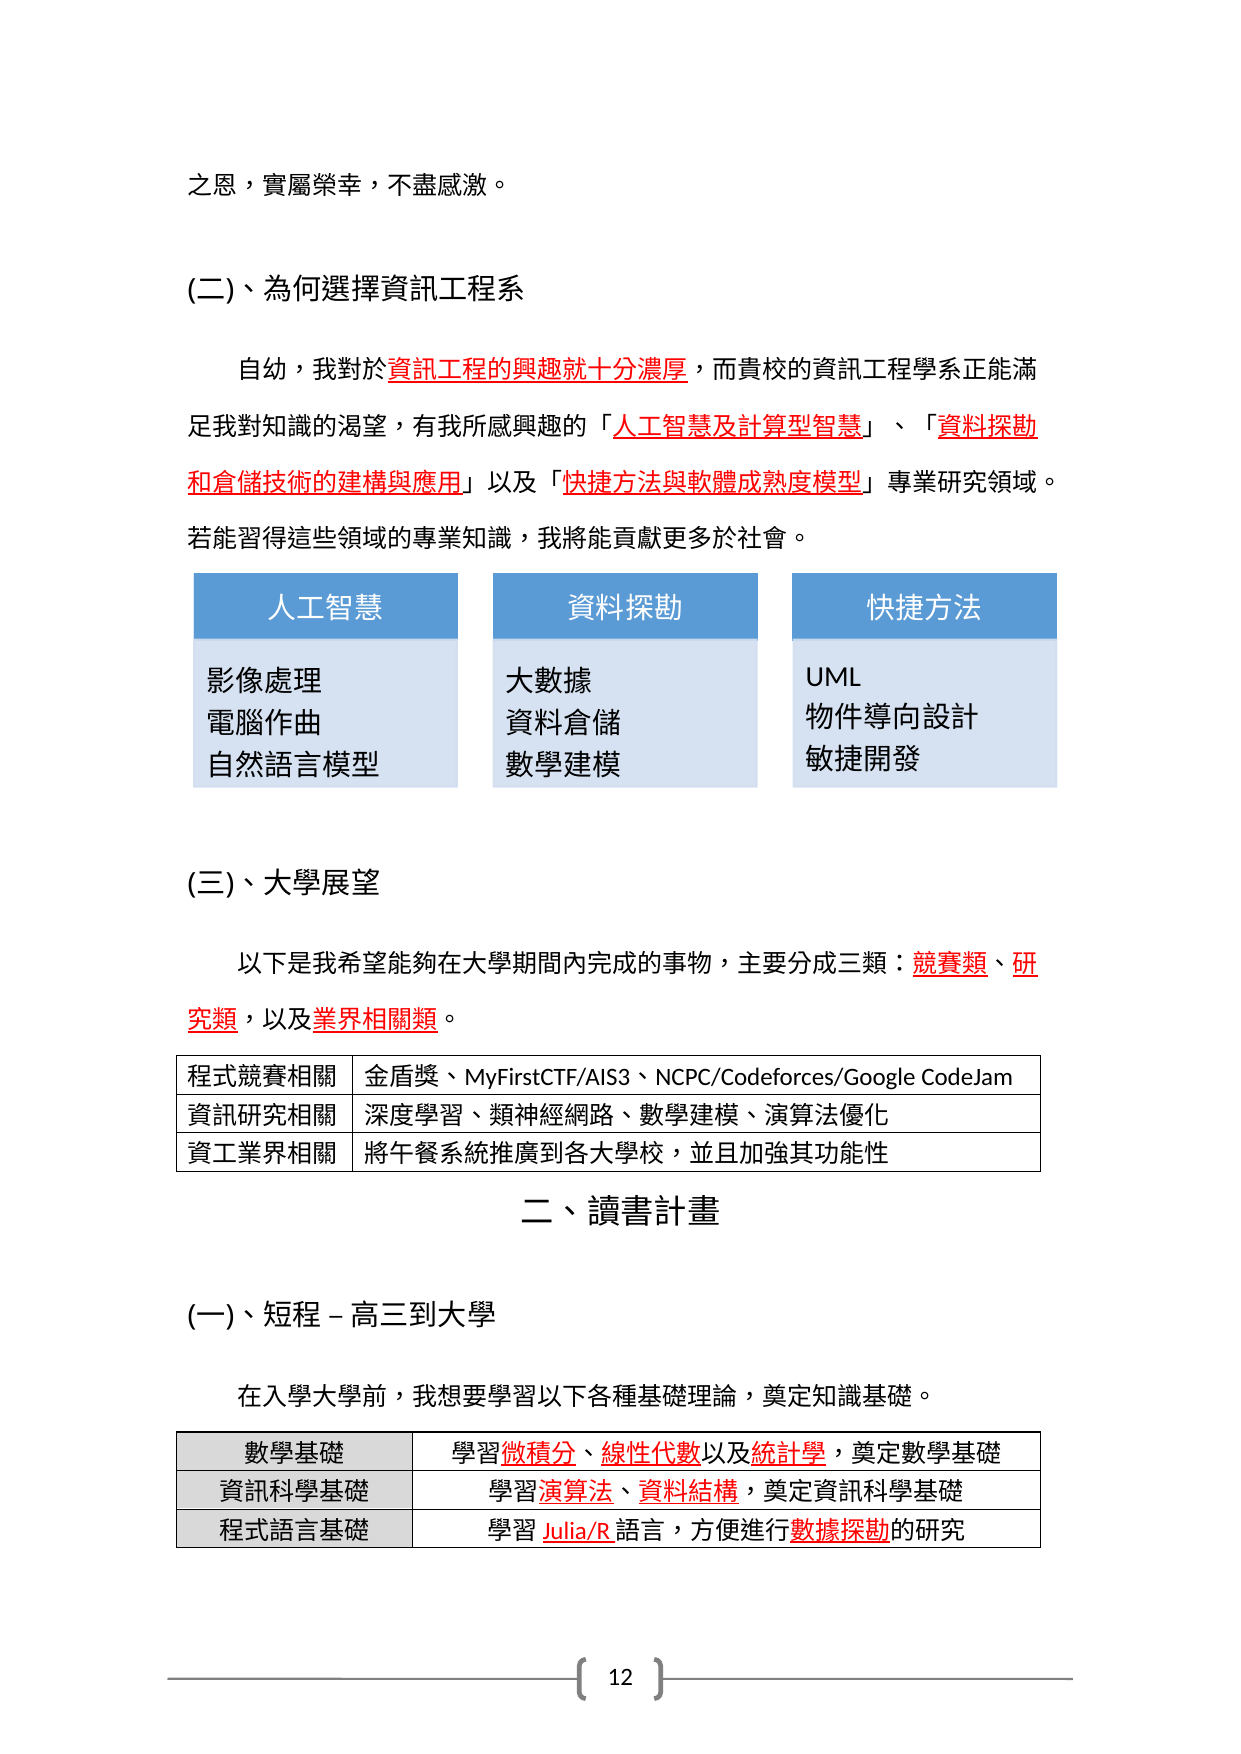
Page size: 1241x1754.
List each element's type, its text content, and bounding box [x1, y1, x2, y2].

table_cell 程式語言基礎 [177, 1510, 412, 1547]
text 在入學大學前，我想要學習以下各種基礎理論，奠定知識基礎。 [187, 1376, 1053, 1413]
subtitle (一)、短程 – 高三到大學 [187, 1276, 1053, 1351]
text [187, 164, 1053, 202]
table_cell 資訊科學基礎 [177, 1471, 412, 1508]
table_header 學習微積分、線性代數以及統計學，奠定數學基礎 [413, 1433, 1040, 1470]
table_cell 資訊研究相關 [177, 1095, 352, 1132]
table_cell 學習演算法、資料結構，奠定資訊科學基礎 [413, 1471, 1040, 1508]
table_cell 資工業界相關 [177, 1133, 352, 1171]
table_cell 深度學習、類神經網路、數學建模、演算法優化 [353, 1095, 1040, 1132]
table_header 金盾獎、MyFirstCTF/AIS3、NCPC/Codeforces/Google CodeJam [353, 1056, 1040, 1093]
table_cell 將午餐系統推廣到各大學校，並且加強其功能性 [353, 1133, 1040, 1171]
text 以下是我希望能夠在大學期間內完成的事物，主要分成三類：競賽類、研究類，以及業界相關類。 [187, 943, 1053, 1037]
table_cell 學習Julia/R語言，方便進行數據探勘的研究 [413, 1510, 1040, 1547]
subtitle (二)、為何選擇資訊工程系 [187, 249, 1053, 324]
text 自幼，我對於資訊工程的興趣就十分濃厚，而貴校的資訊工程學系正能滿足我對知識的渴望，有我所感興趣的「人工智慧及計算型智慧」、「資料探勘和倉儲技術的建構與應用」以及「快捷方法與軟體成熟度模型」專業研究領域。若能習得這些領域的專業知識，我將能貢獻更多於社會。 [187, 349, 1053, 556]
table_header 程式競賽相關 [177, 1056, 352, 1093]
subtitle 二、讀書計畫 [187, 1172, 1053, 1247]
table_header 數學基礎 [177, 1433, 412, 1470]
subtitle (三)、大學展望 [187, 843, 1053, 918]
